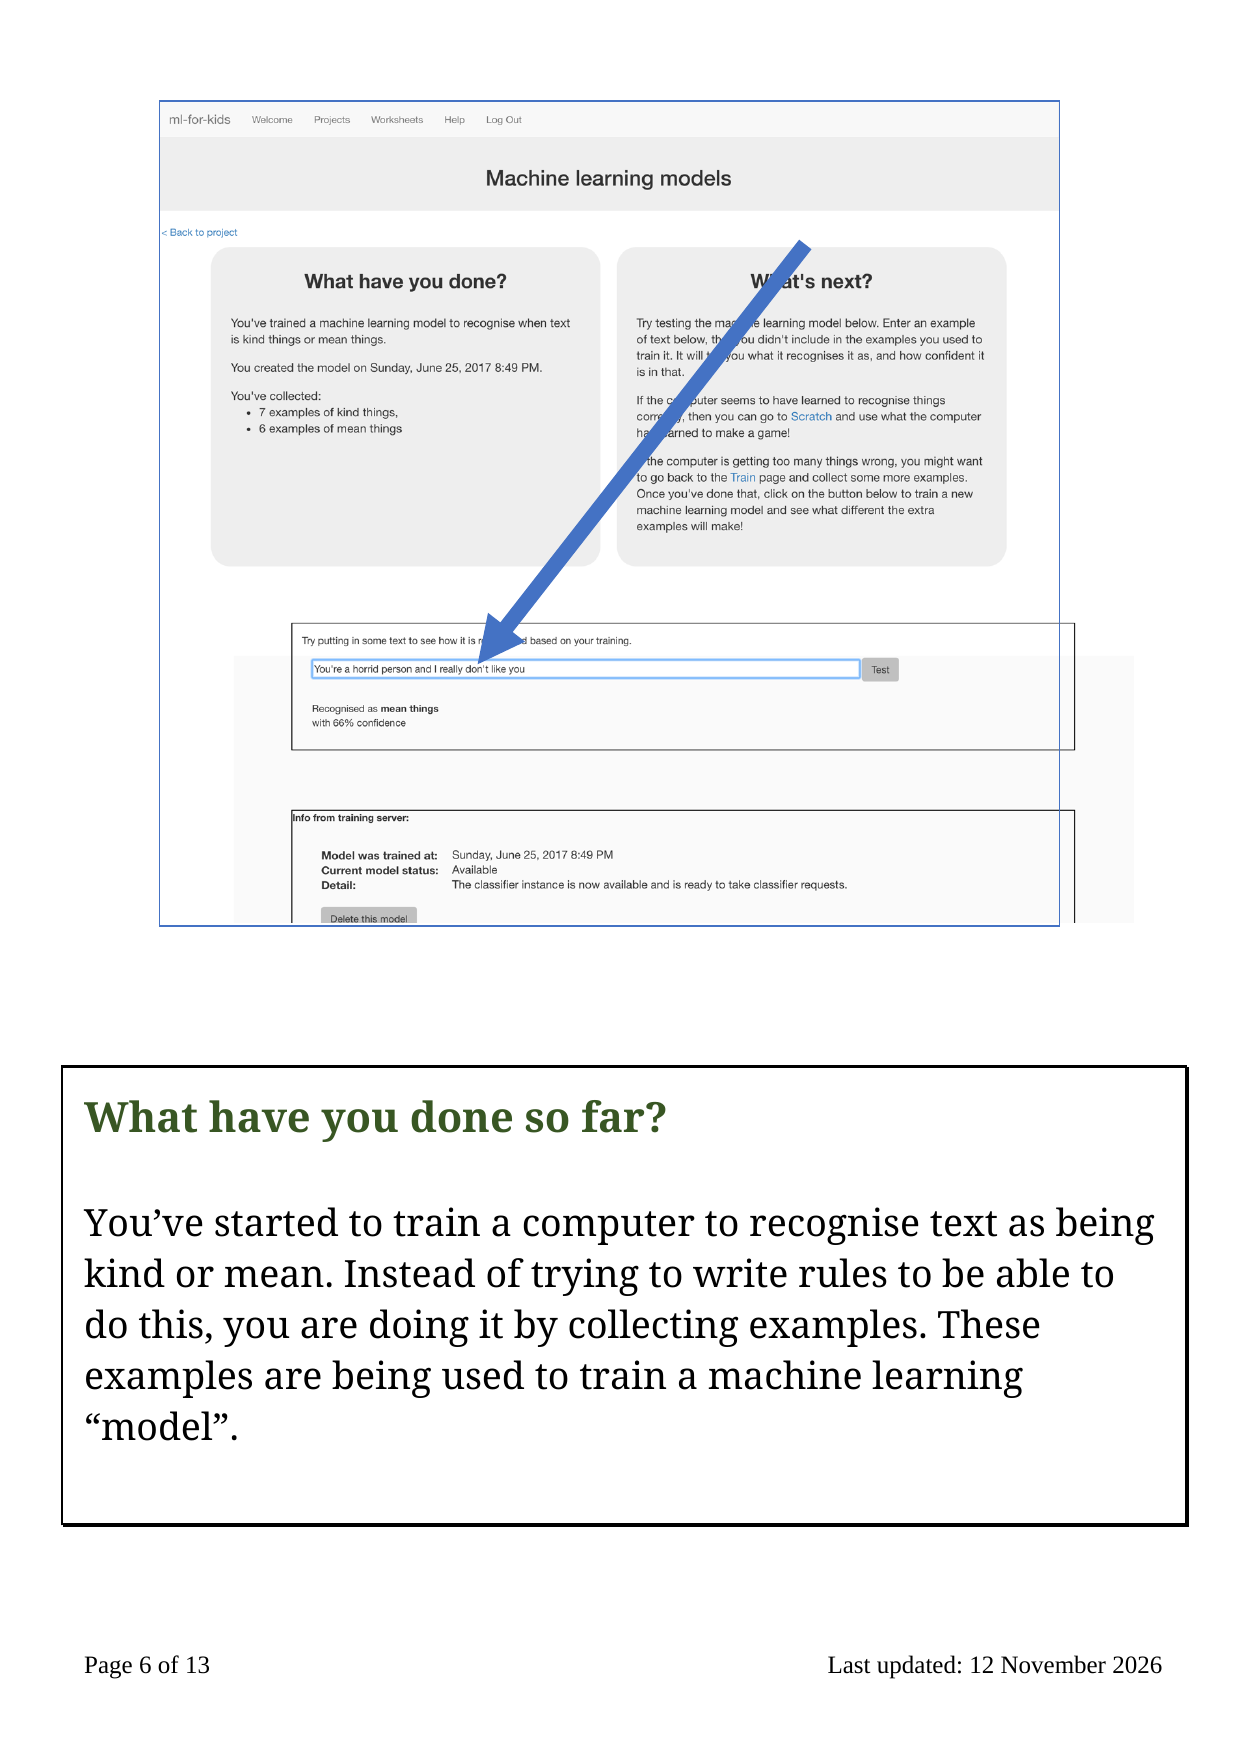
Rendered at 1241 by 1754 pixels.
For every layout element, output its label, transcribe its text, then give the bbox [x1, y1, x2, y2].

picture [160, 102, 1059, 923]
picture [1060, 600, 1134, 923]
text You’ve started to train a computer to recognise text as being kind or mean. Instead of trying to write rules to be able to do this, you are doing it by collecting examples. These examples are being used to train a machine learning “model”. [84, 1196, 1164, 1451]
text What have you done so far? [63, 1068, 1185, 1145]
